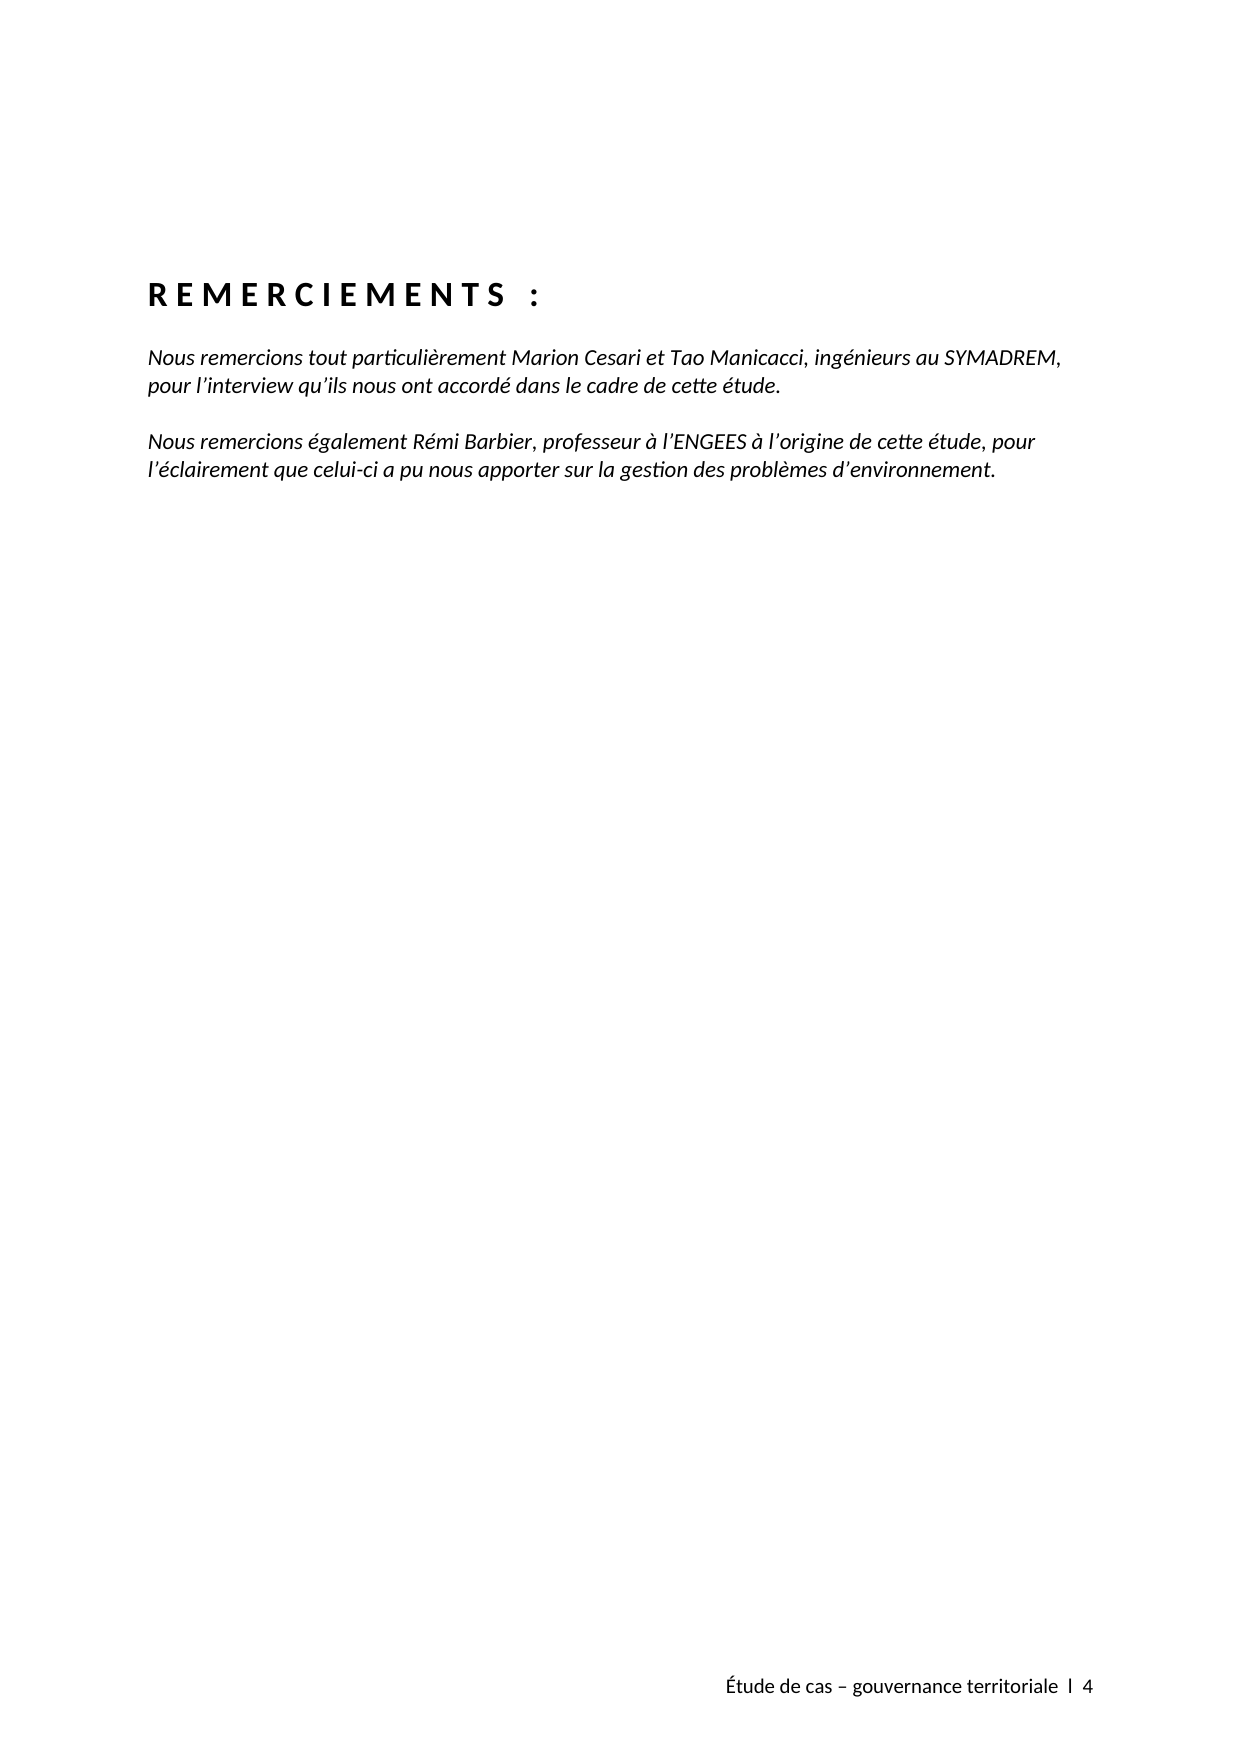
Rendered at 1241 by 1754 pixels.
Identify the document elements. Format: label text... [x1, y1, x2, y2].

text Nous remercions également Rémi Barbier, professeur à l’ENGEES à l’origine de cette étude, pour l’éclairement que celui-ci a pu nous apporter sur la gestion des problèmes d’environnement. [148, 427, 1093, 483]
text Nous remercions tout particulièrement Marion Cesari et Tao Manicacci, ingénieurs au SYMADREM, pour l’interview qu’ils nous ont accordé dans le cadre de cette étude. [148, 343, 1093, 399]
subtitle Remerciements : [148, 272, 1093, 315]
